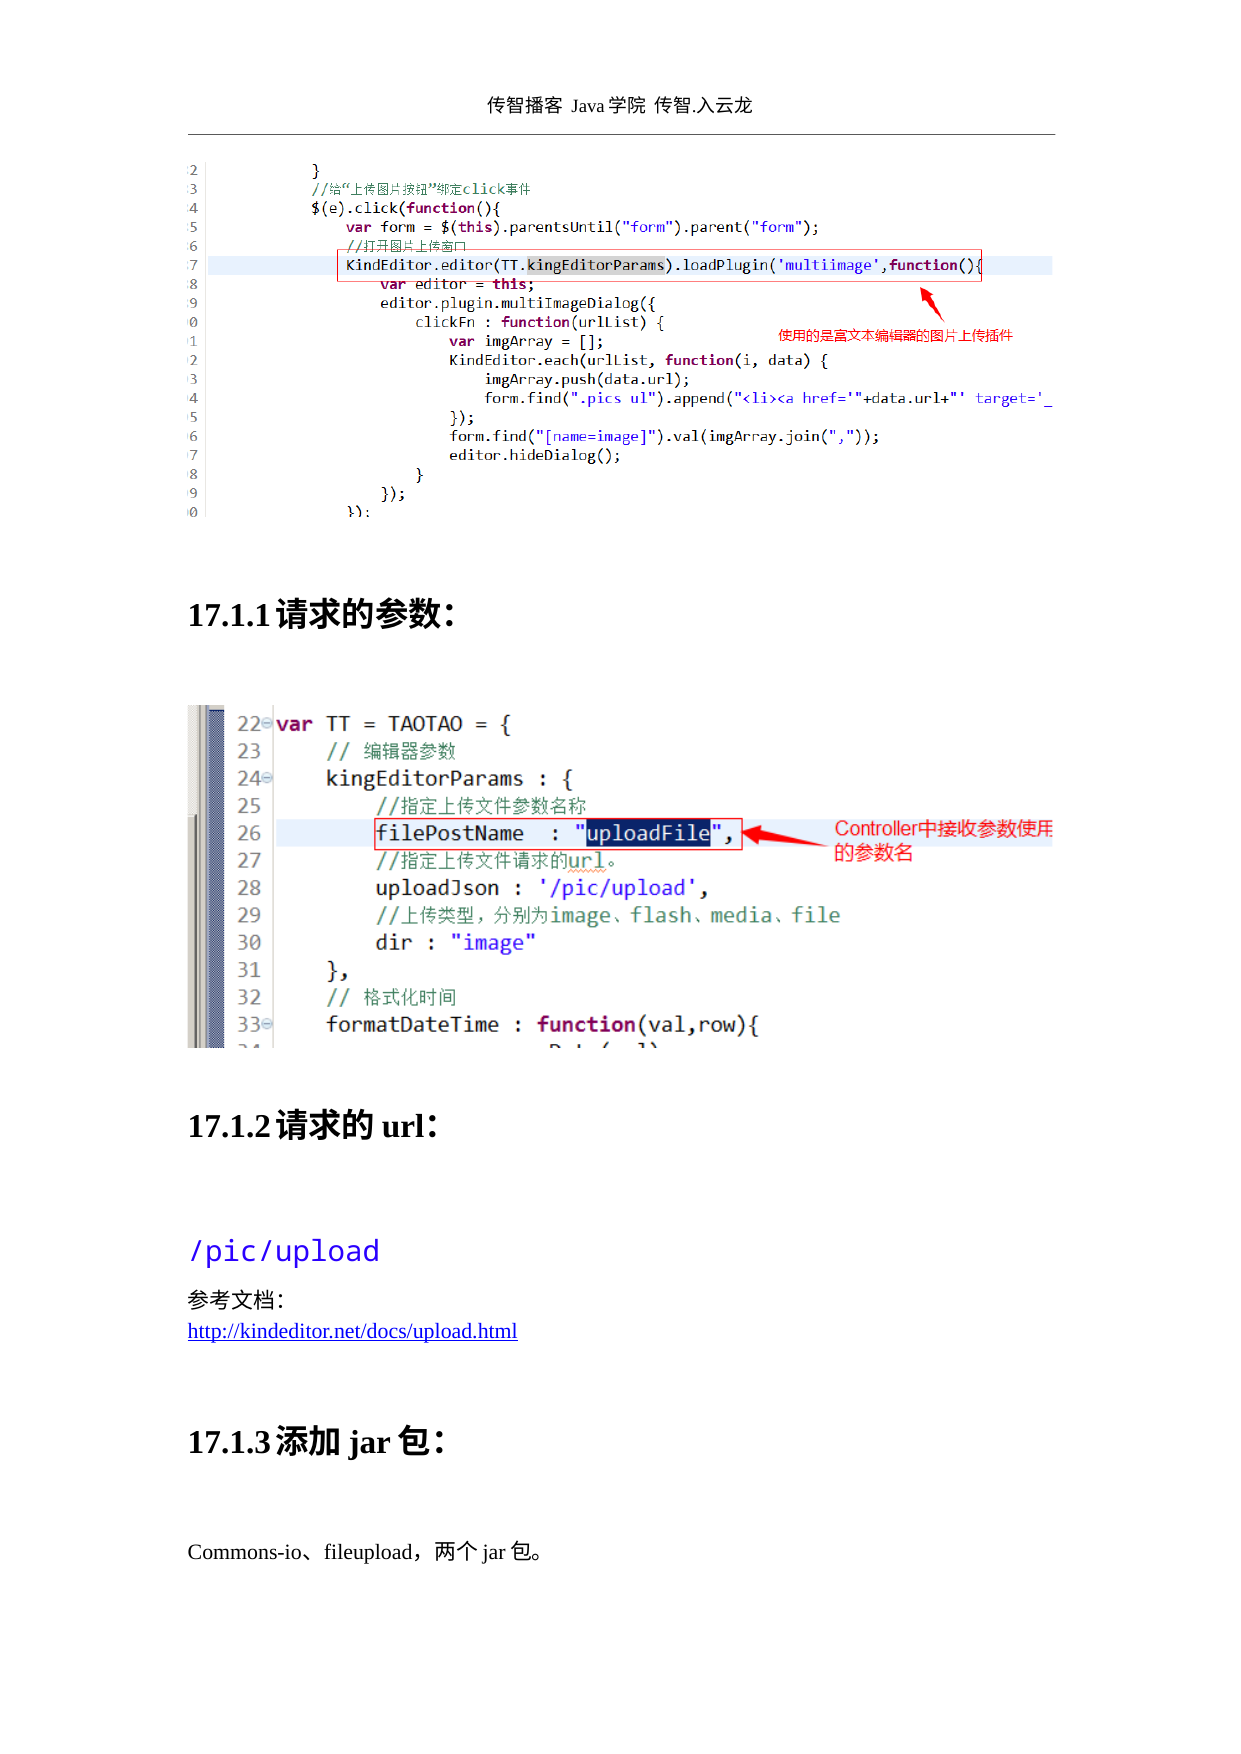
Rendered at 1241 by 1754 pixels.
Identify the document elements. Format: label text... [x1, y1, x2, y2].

subtitle 请求的参数： [187, 579, 1053, 644]
picture [187, 162, 1053, 517]
picture [187, 705, 1053, 1048]
subtitle 请求的url： [187, 1090, 1053, 1155]
text /pic/upload [187, 1217, 1053, 1282]
text http://kindeditor.net/docs/upload.html [187, 1315, 1053, 1347]
text Commons-io、fileupload，两个jar包。 [187, 1533, 1053, 1566]
subtitle 添加jar包： [187, 1407, 1053, 1472]
text 参考文档： [187, 1282, 1053, 1315]
